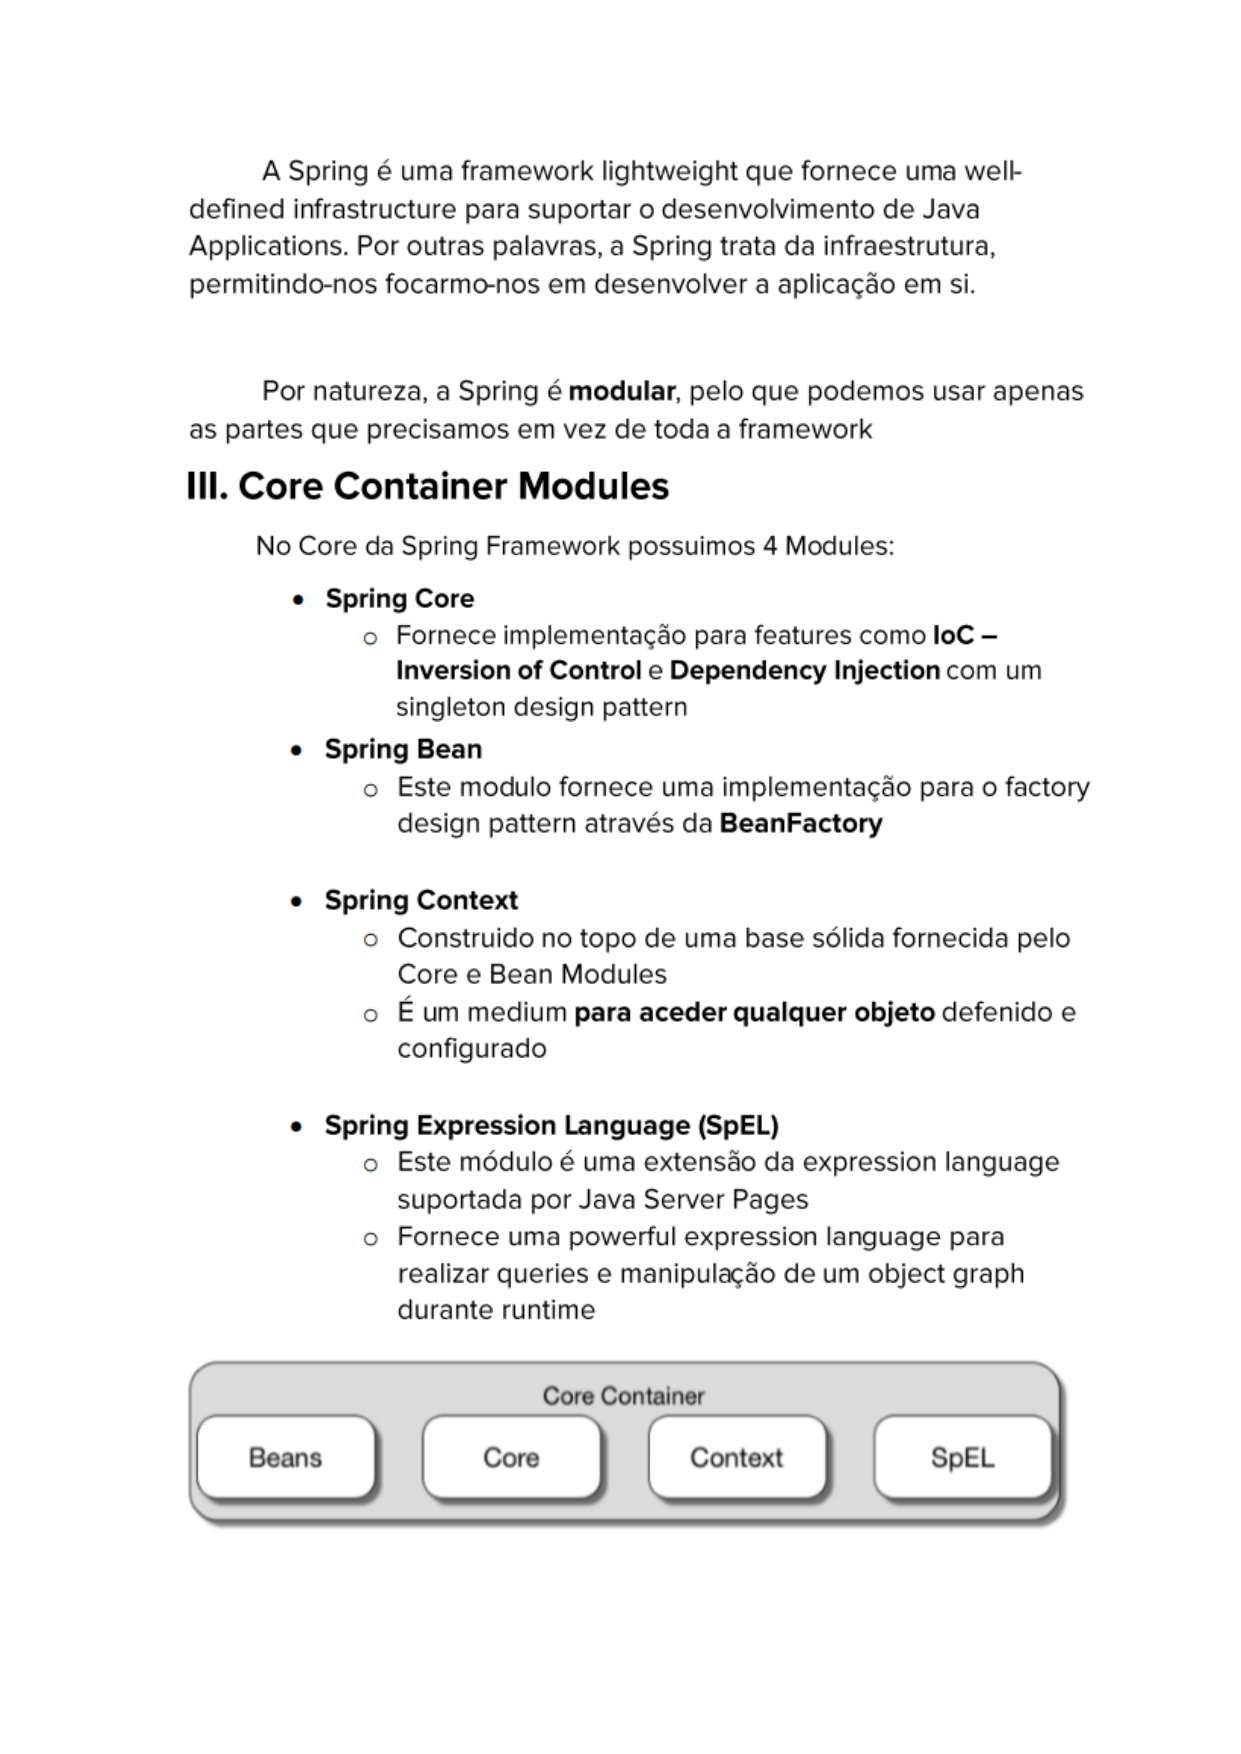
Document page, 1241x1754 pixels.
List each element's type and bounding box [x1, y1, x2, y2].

picture [177, 147, 1102, 448]
picture [177, 466, 1049, 722]
picture [177, 724, 1096, 1537]
